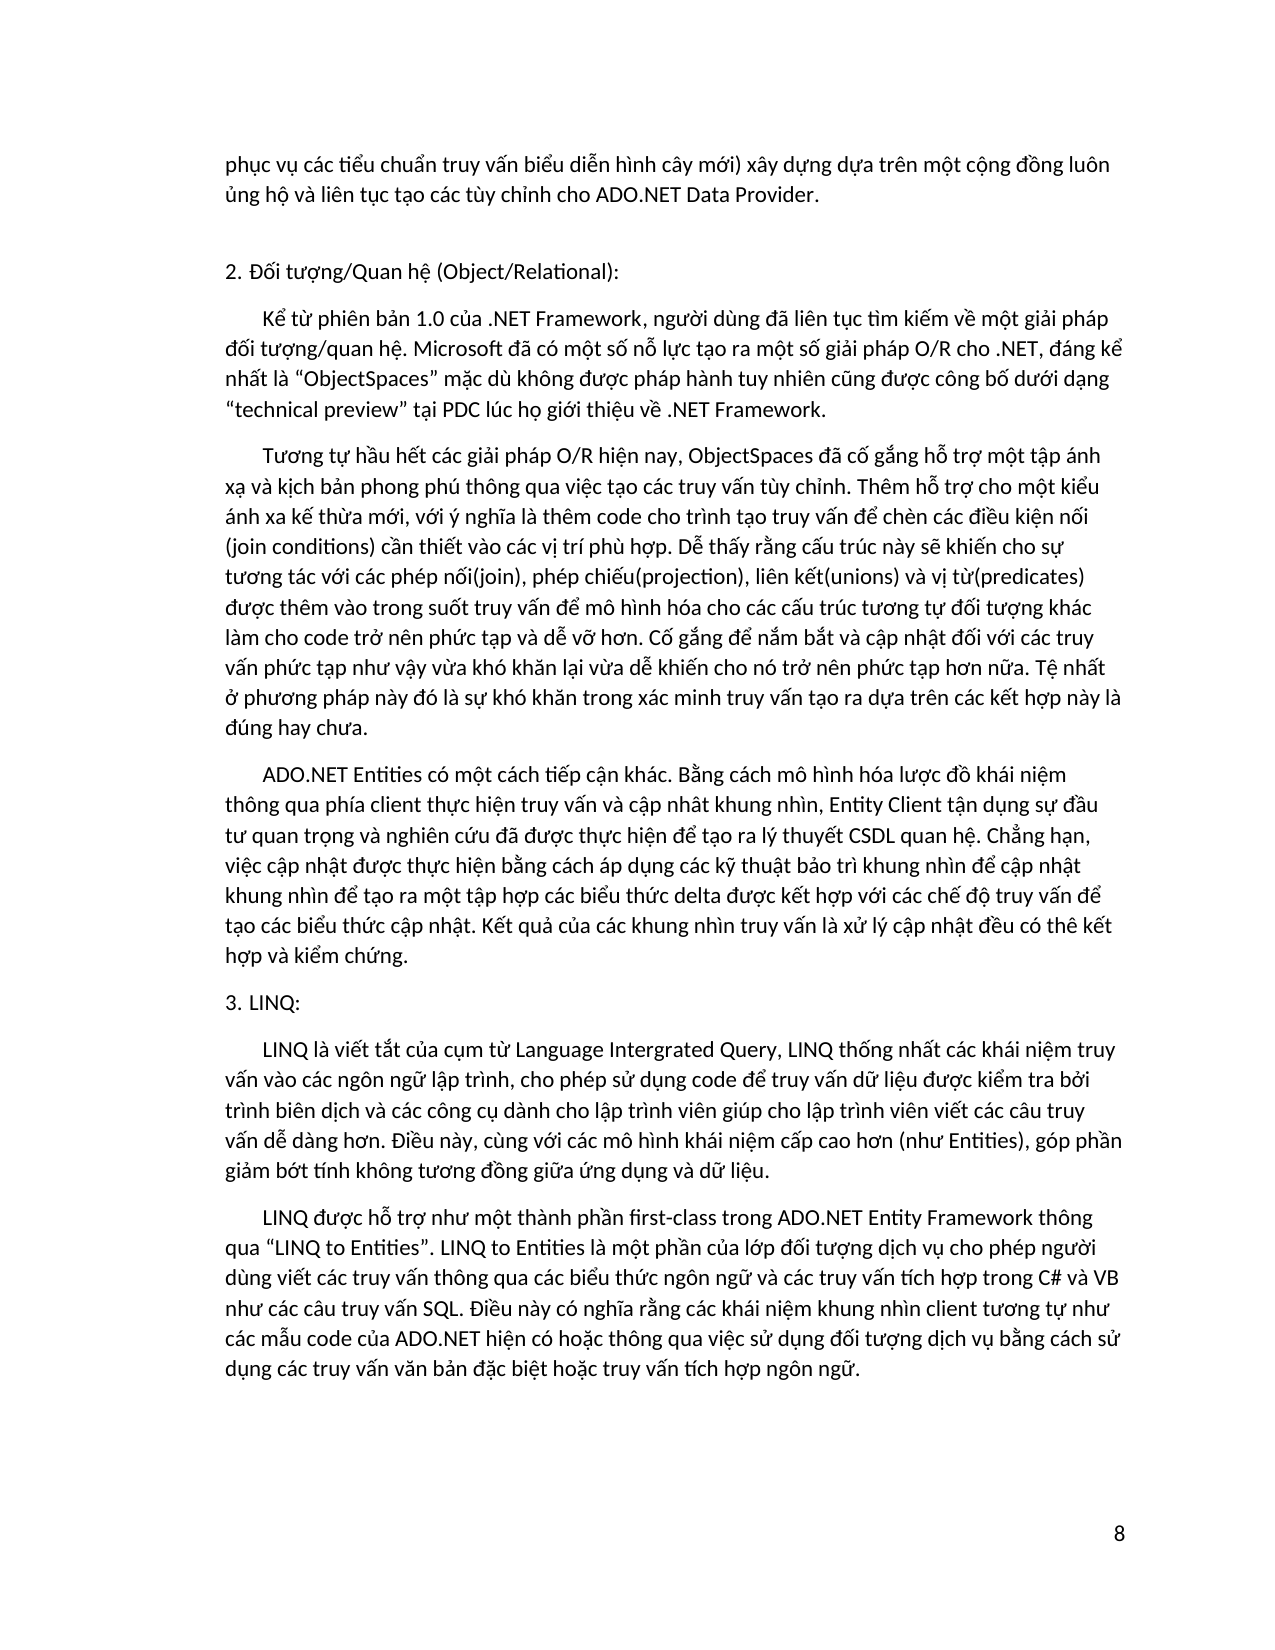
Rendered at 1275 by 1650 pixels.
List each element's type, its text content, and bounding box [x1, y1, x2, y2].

text Kể từ phiên bản 1.0 của .NET Framework, người dùng đã liên tục tìm kiếm về một giải pháp đối tượng/quan hệ. Microsoft đã có một số nỗ lực tạo ra một số giải pháp O/R cho .NET, đáng kể nhất là “ObjectSpaces” mặc dù không được pháp hành tuy nhiên cũng được công bố dưới dạng “technical preview” tại PDC lúc họ giới thiệu về .NET Framework. [225, 304, 1125, 423]
text Tương tự hầu hết các giải pháp O/R hiện nay, ObjectSpaces đã cố gắng hỗ trợ một tập ánh xạ và kịch bản phong phú thông qua việc tạo các truy vấn tùy chỉnh. Thêm hỗ trợ cho một kiểu ánh xa kế thừa mới, với ý nghĩa là thêm code cho trình tạo truy vấn để chèn các điều kiện nối (join conditions) cần thiết vào các vị trí phù hợp. Dễ thấy rằng cấu trúc này sẽ khiến cho sự tương tác với các phép nối(join), phép chiếu(projection), liên kết(unions) và vị từ(predicates) được thêm vào trong suốt truy vấn để mô hình hóa cho các cấu trúc tương tự đối tượng khác làm cho code trở nên phức tạp và dễ vỡ hơn. Cố gắng để nắm bắt và cập nhật đối với các truy vấn phức tạp như vậy vừa khó khăn lại vừa dễ khiến cho nó trở nên phức tạp hơn nữa. Tệ nhất ở phương pháp này đó là sự khó khăn trong xác minh truy vấn tạo ra dựa trên các kết hợp này là đúng hay chưa. [225, 442, 1125, 742]
list Đối tượng/Quan hệ (Object/Relational): [187, 257, 1125, 285]
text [225, 150, 1125, 208]
text LINQ là viết tắt của cụm từ Language Intergrated Query, LINQ thống nhất các khái niệm truy vấn vào các ngôn ngữ lập trình, cho phép sử dụng code để truy vấn dữ liệu được kiểm tra bởi trình biên dịch và các công cụ dành cho lập trình viên giúp cho lập trình viên viết các câu truy vấn dễ dàng hơn. Điều này, cùng với các mô hình khái niệm cấp cao hơn (như Entities), góp phần giảm bớt tính không tương đồng giữa ứng dụng và dữ liệu. [225, 1035, 1125, 1184]
list LINQ: [187, 988, 1125, 1017]
text ADO.NET Entities có một cách tiếp cận khác. Bằng cách mô hình hóa lược đồ khái niệm thông qua phía client thực hiện truy vấn và cập nhât khung nhìn, Entity Client tận dụng sự đầu tư quan trọng và nghiên cứu đã được thực hiện để tạo ra lý thuyết CSDL quan hệ. Chẳng hạn, việc cập nhật được thực hiện bằng cách áp dụng các kỹ thuật bảo trì khung nhìn để cập nhật khung nhìn để tạo ra một tập hợp các biểu thức delta được kết hợp với các chế độ truy vấn để tạo các biểu thức cập nhật. Kết quả của các khung nhìn truy vấn là xử lý cập nhật đều có thê kết hợp và kiểm chứng. [225, 760, 1125, 970]
text LINQ được hỗ trợ như một thành phần first-class trong ADO.NET Entity Framework thông qua “LINQ to Entities”. LINQ to Entities là một phần của lớp đối tượng dịch vụ cho phép người dùng viết các truy vấn thông qua các biểu thức ngôn ngữ và các truy vấn tích hợp trong C# và VB như các câu truy vấn SQL. Điều này có nghĩa rằng các khái niệm khung nhìn client tương tự như các mẫu code của ADO.NET hiện có hoặc thông qua việc sử dụng đối tượng dịch vụ bằng cách sử dụng các truy vấn văn bản đặc biệt hoặc truy vấn tích hợp ngôn ngữ. [225, 1203, 1125, 1382]
